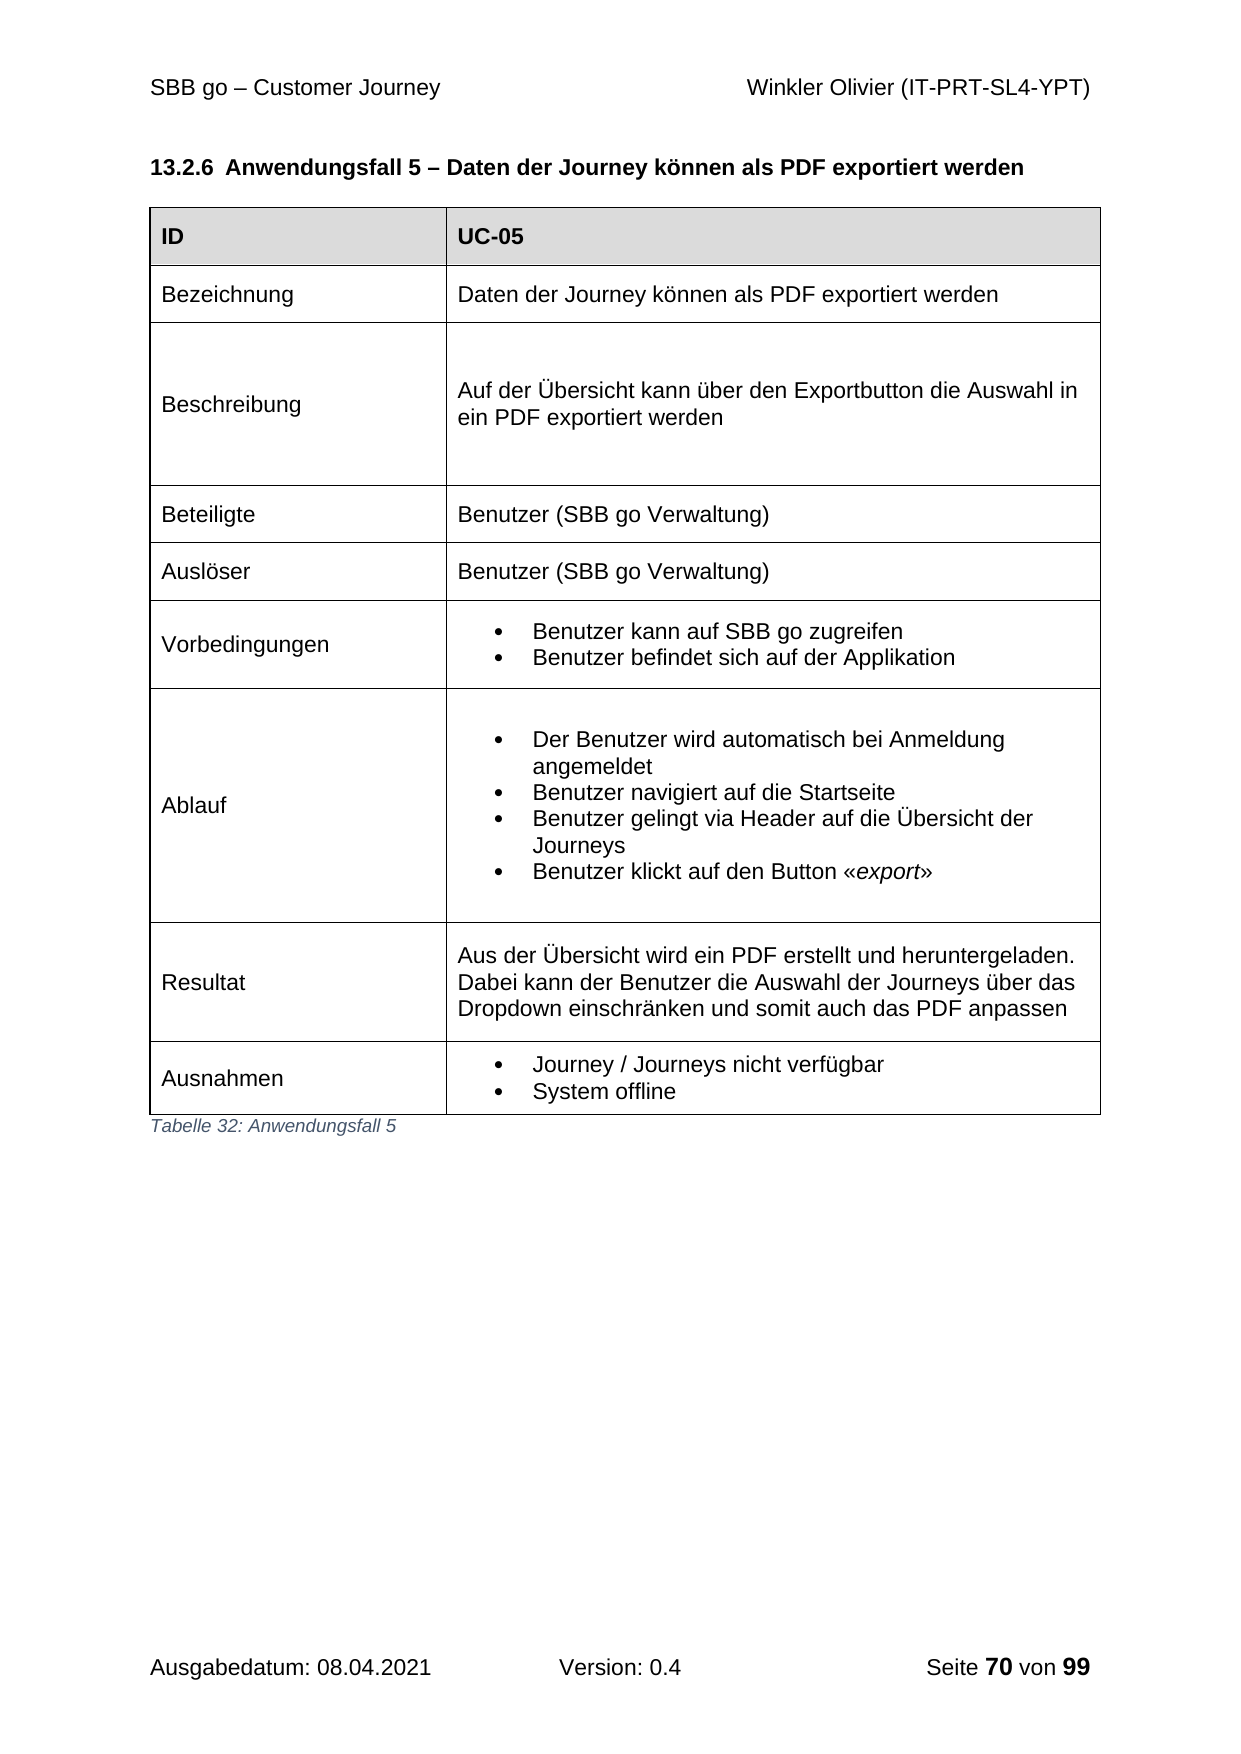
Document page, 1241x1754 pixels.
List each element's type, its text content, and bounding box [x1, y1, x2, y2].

table_cell Benutzer kann auf SBB go zugreifen Benutzer befindet sich auf der Applikation [447, 601, 1100, 688]
table_cell Benutzer (SBB go Verwaltung) [447, 486, 1100, 542]
table_cell Der Benutzer wird automatisch bei Anmeldung angemeldet Benutzer navigiert auf die Startseite Benutzer gelingt via Header auf die Übersicht der Journeys Benutzer klickt auf den Button «export» [447, 689, 1100, 922]
table_cell Vorbedingungen [151, 601, 446, 688]
table_cell Auslöser [151, 543, 446, 600]
table_cell Benutzer (SBB go Verwaltung) [447, 543, 1100, 600]
table_cell Beschreibung [151, 323, 446, 484]
table_header ID [151, 208, 446, 264]
table_cell Auf der Übersicht kann über den Exportbutton die Auswahl in ein PDF exportiert werden [447, 323, 1100, 484]
table_cell Resultat [151, 923, 446, 1041]
table_cell Beteiligte [151, 486, 446, 542]
table_cell Bezeichnung [151, 266, 446, 322]
text Tabelle 32: Anwendungsfall 5 [150, 1115, 1090, 1136]
table_header UC-05 [447, 208, 1100, 264]
table_cell Daten der Journey können als PDF exportiert werden [447, 266, 1100, 322]
table_cell Journey / Journeys nicht verfügbar System offline [447, 1042, 1100, 1113]
table_cell Ausnahmen [151, 1042, 446, 1113]
table_cell Aus der Übersicht wird ein PDF erstellt und heruntergeladen. Dabei kann der Benutzer die Auswahl der Journeys über das Dropdown einschränken und somit auch das PDF anpassen [447, 923, 1100, 1041]
table_cell Ablauf [151, 689, 446, 922]
subtitle Anwendungsfall 5 – Daten der Journey können als PDF exportiert werden [150, 154, 1090, 181]
